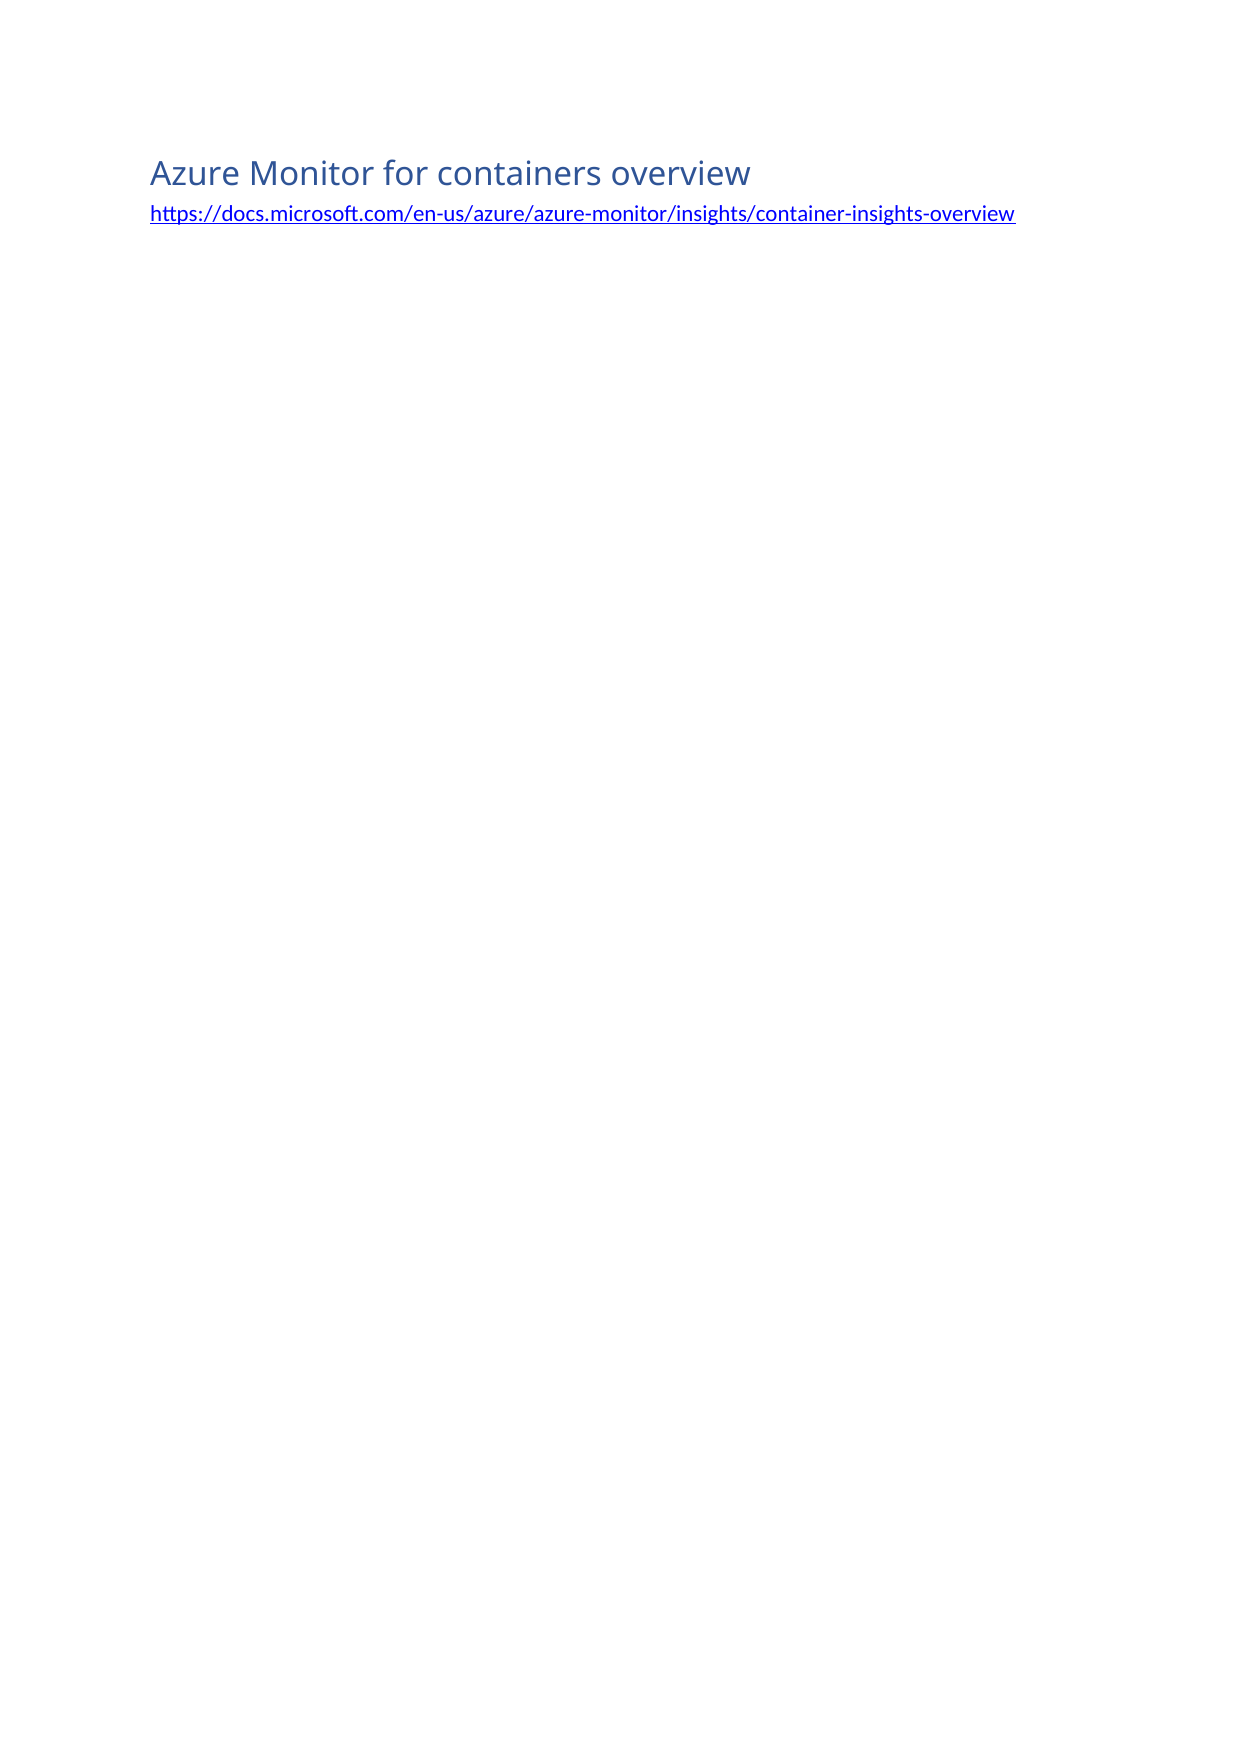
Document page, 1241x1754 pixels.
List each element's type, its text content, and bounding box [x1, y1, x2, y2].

text https://docs.microsoft.com/en-us/azure/azure-monitor/insights/container-insights-overview [150, 199, 1090, 227]
subtitle Azure Monitor for containers overview [150, 150, 1090, 195]
